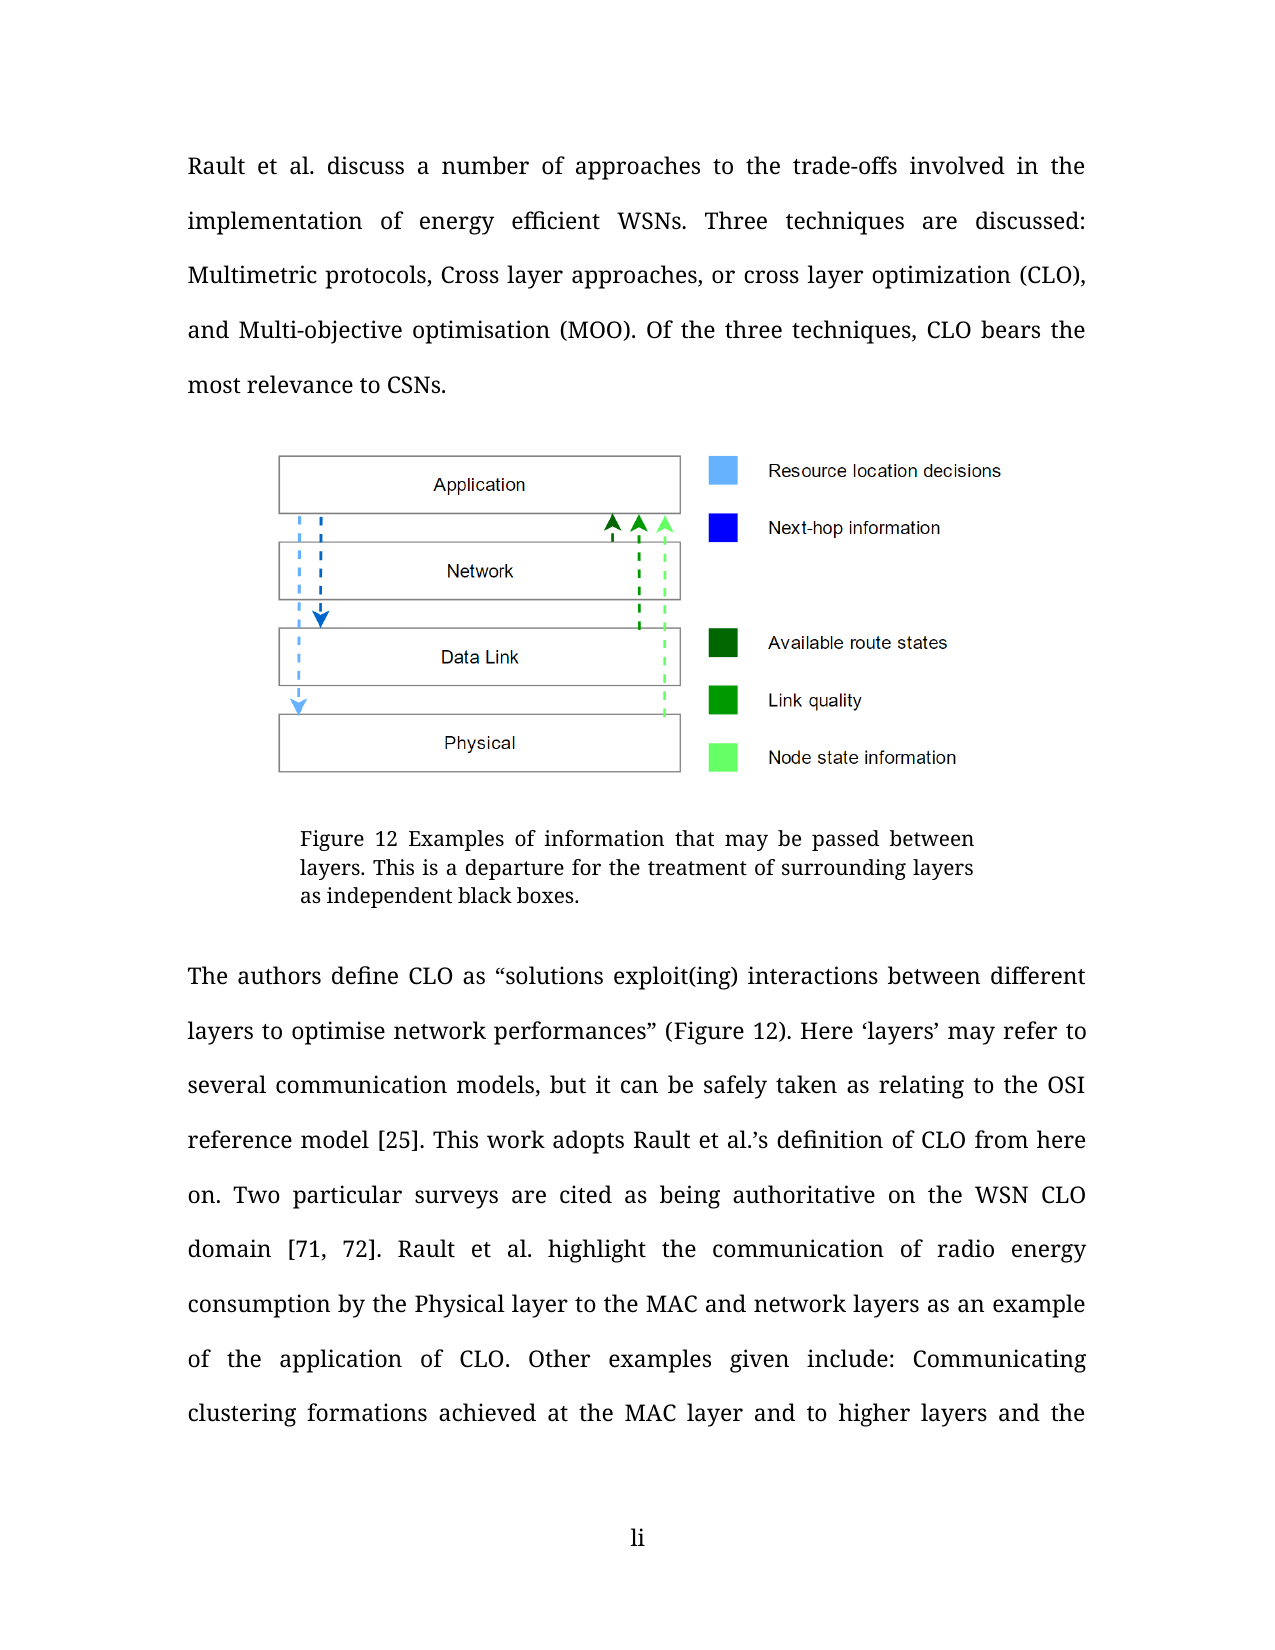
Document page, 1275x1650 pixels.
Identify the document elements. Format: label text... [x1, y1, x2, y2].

picture [265, 440, 1010, 785]
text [187, 960, 1087, 1429]
text Figure 12 Examples of information that may be passed between layers. This is a departure for the treatment of surrounding layers as independent black boxes. [300, 824, 975, 910]
text Rault et al. discuss a number of approaches to the trade-offs involved in the implementation of energy efficient WSNs. Three techniques are discussed: Multimetric protocols, Cross layer approaches, or cross layer optimization (CLO), and Multi-objective optimisation (MOO). Of the three techniques, CLO bears the most relevance to CSNs. [187, 150, 1087, 400]
